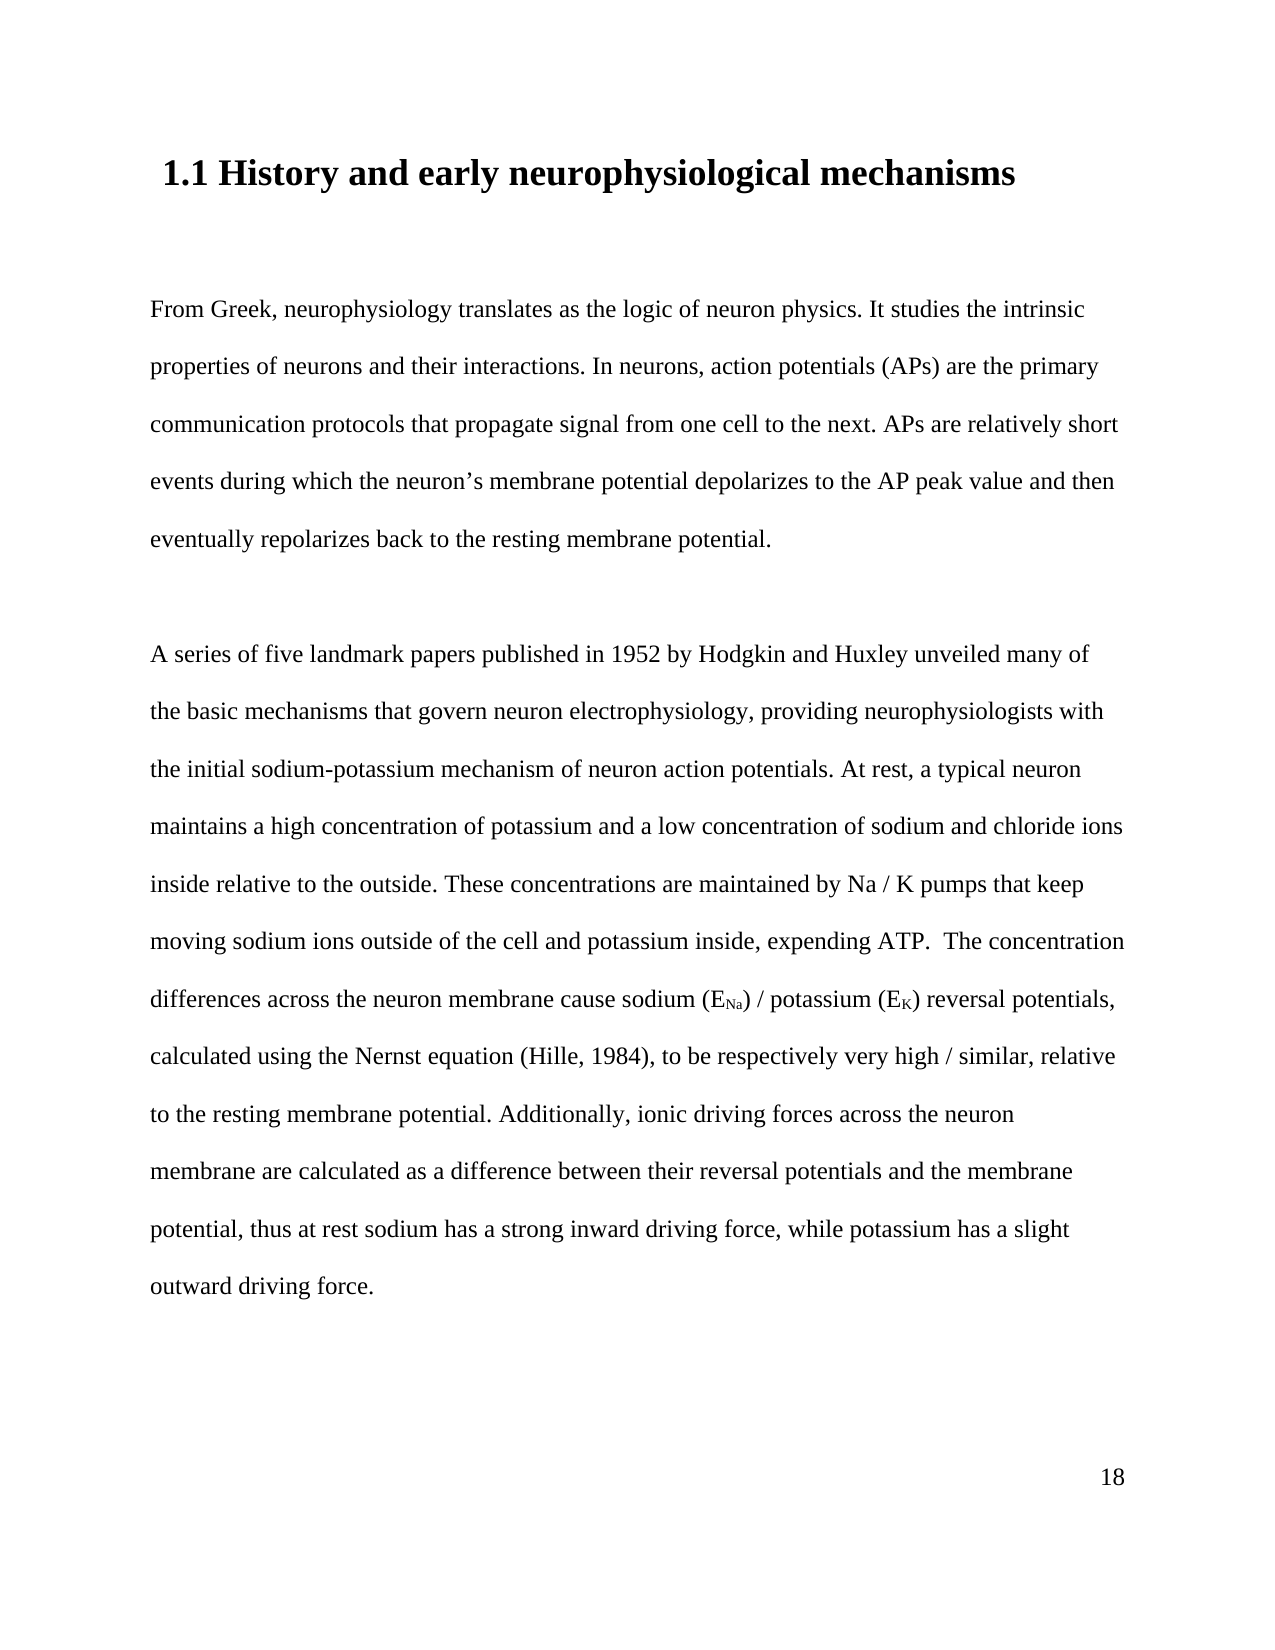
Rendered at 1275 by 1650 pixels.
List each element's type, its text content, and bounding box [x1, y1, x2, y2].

text A series of five landmark papers published in 1952 by Hodgkin and Huxley unveiled many of the basic mechanisms that govern neuron electrophysiology, providing neurophysiologists with the initial sodium-potassium mechanism of neuron action potentials. At rest, a typical neuron maintains a high concentration of potassium and a low concentration of sodium and chloride ions inside relative to the outside. These concentrations are maintained by Na / K pumps that keep moving sodium ions outside of the cell and potassium inside, expending ATP. The concentration differences across the neuron membrane cause sodium (ENa) / potassium (EK) reversal potentials, calculated using the Nernst equation (Hille, 1984), to be respectively very high / similar, relative to the resting membrane potential. Additionally, ionic driving forces across the neuron membrane are calculated as a difference between their reversal potentials and the membrane potential, thus at rest sodium has a strong inward driving force, while potassium has a slight outward driving force. [150, 639, 1125, 1300]
subtitle History and early neurophysiological mechanisms [162, 150, 1125, 193]
text From Greek, neurophysiology translates as the logic of neuron physics. It studies the intrinsic properties of neurons and their interactions. In neurons, action potentials (APs) are the primary communication protocols that propagate signal from one cell to the next. APs are relatively short events during which the neuron’s membrane potential depolarizes to the AP peak value and then eventually repolarizes back to the resting membrane potential. [150, 294, 1125, 552]
